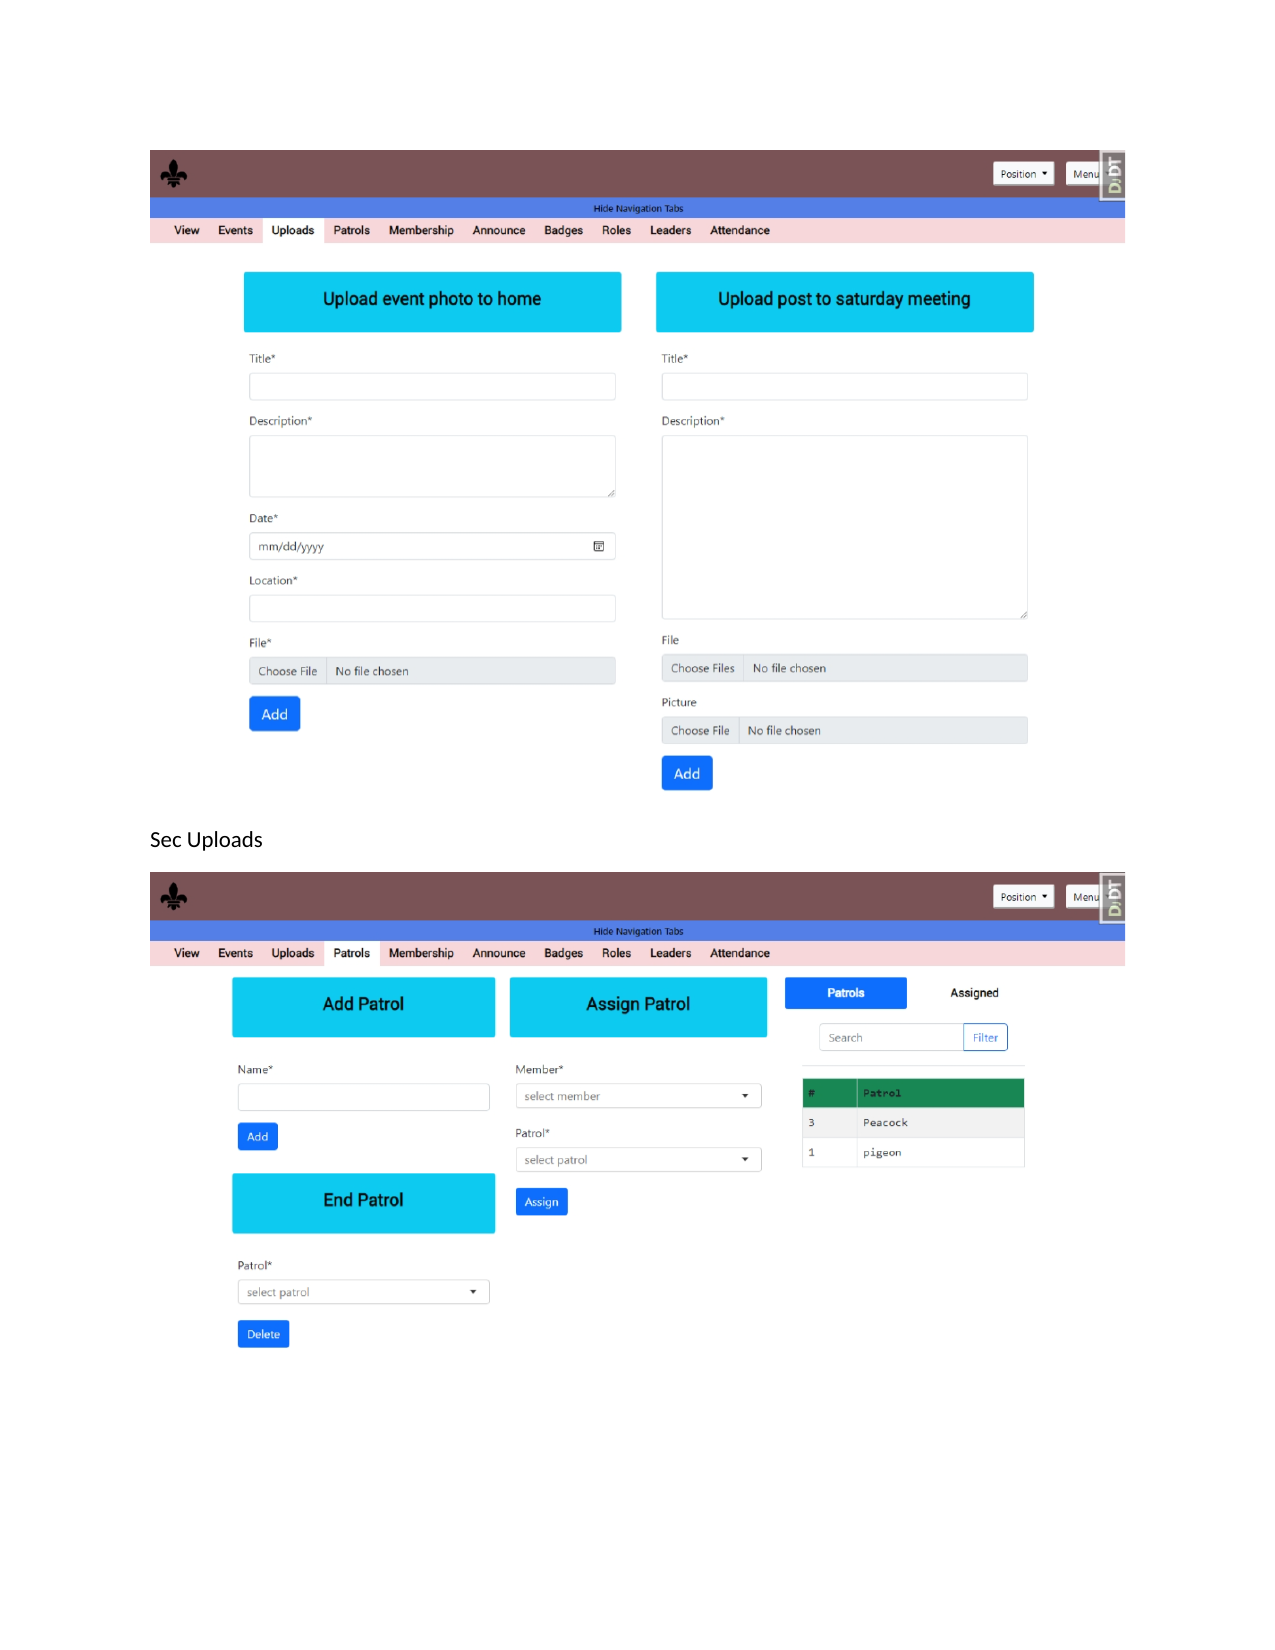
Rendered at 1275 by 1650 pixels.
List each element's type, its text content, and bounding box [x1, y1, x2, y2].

picture [150, 872, 1125, 1370]
picture [150, 150, 1125, 824]
text Sec Uploads [150, 824, 1125, 853]
